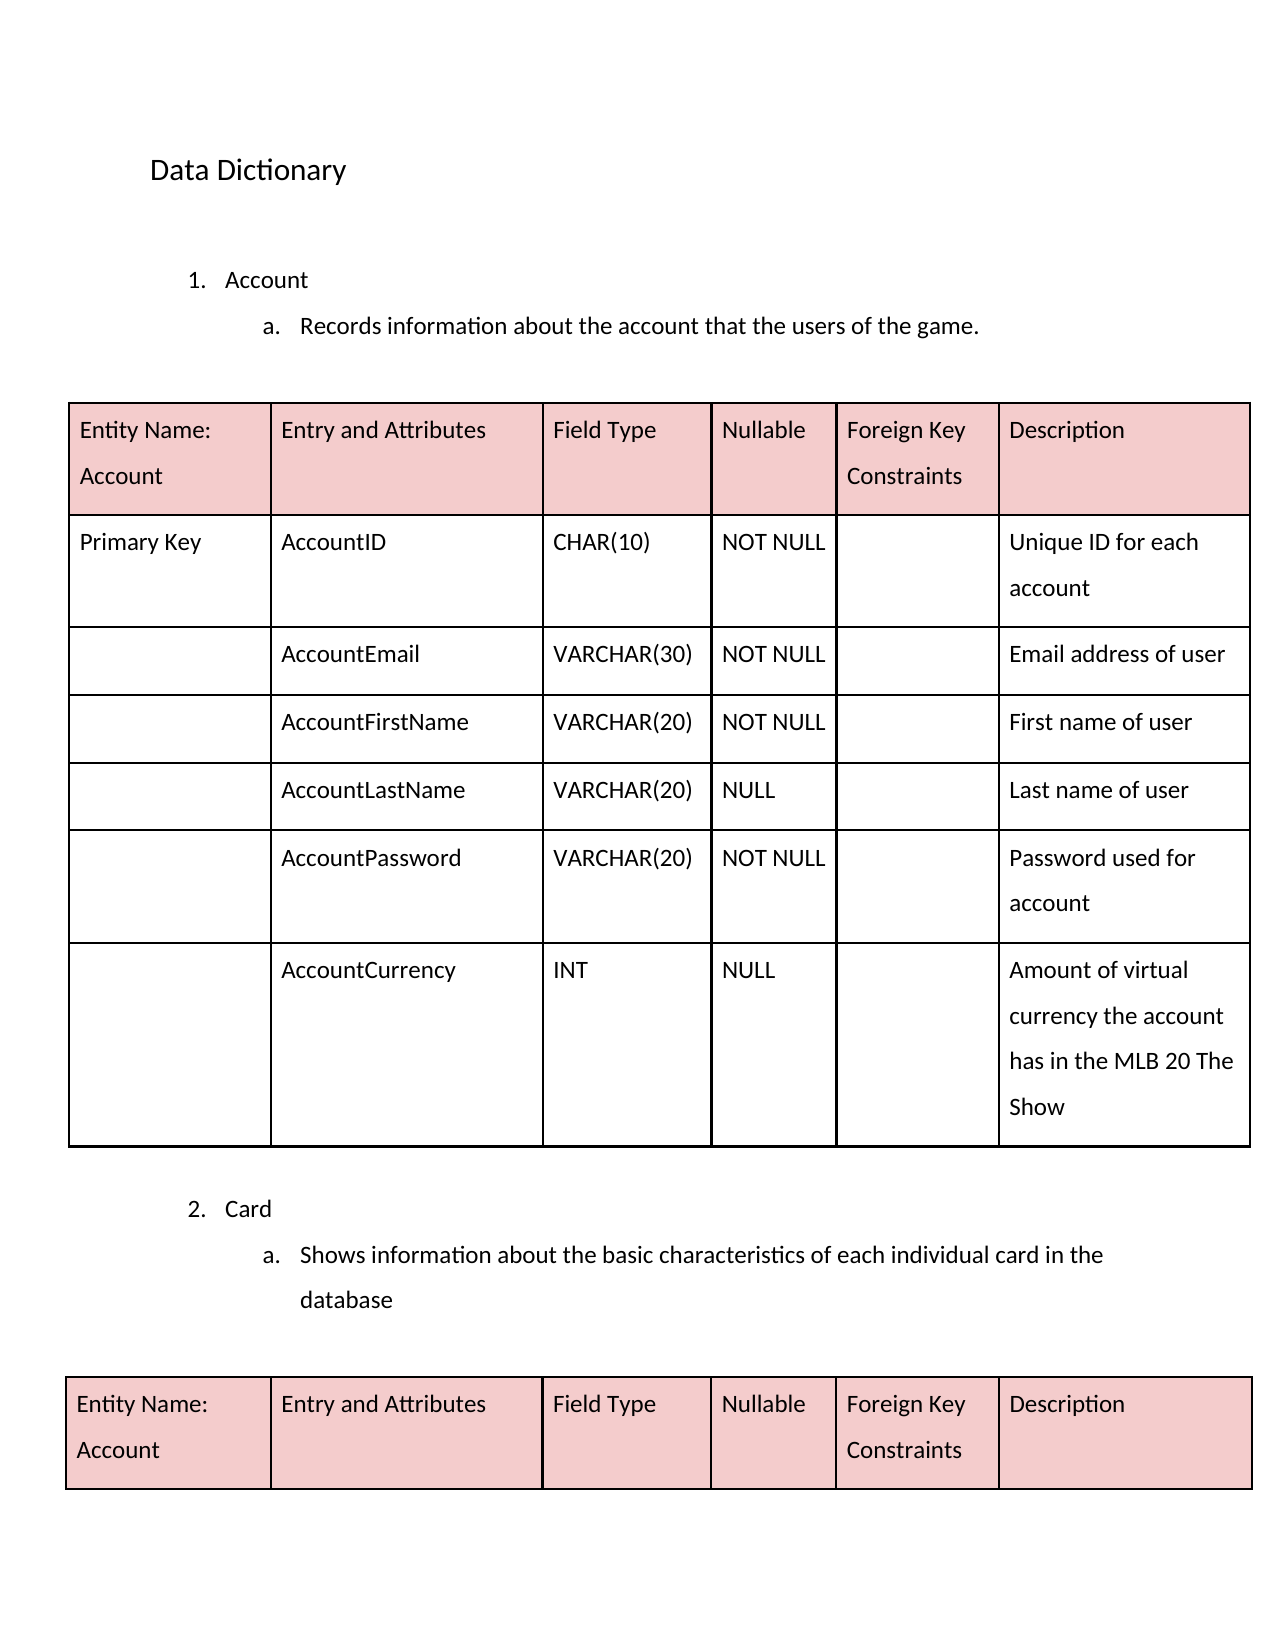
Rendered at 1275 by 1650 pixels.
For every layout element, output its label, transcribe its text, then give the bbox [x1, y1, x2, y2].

table_cell AccountFirstName [272, 696, 542, 762]
table_cell AccountLastName [272, 764, 542, 829]
table_header Foreign Key Constraints [838, 404, 998, 514]
table_cell [70, 696, 270, 762]
table_cell [838, 831, 998, 942]
table_header Nullable [713, 404, 835, 514]
table_cell [70, 628, 270, 694]
table_cell [838, 764, 998, 829]
table_header Field Type [544, 404, 710, 514]
table_header Field Type [544, 1378, 710, 1488]
table_header Foreign Key Constraints [837, 1378, 998, 1488]
list Account [187, 264, 1125, 295]
table_cell Email address of user [1000, 628, 1249, 694]
table_cell NOT NULL [713, 831, 835, 942]
table_cell [70, 764, 270, 829]
list Records information about the account that the users of the game. [262, 310, 1125, 341]
table_cell VARCHAR(30) [544, 628, 710, 694]
table_cell Unique ID for each account [1000, 516, 1249, 626]
table_cell NULL [713, 944, 835, 1145]
table_cell Last name of user [1000, 764, 1249, 829]
table_cell AccountID [272, 516, 542, 626]
table_header Description [1000, 1378, 1251, 1488]
table_cell VARCHAR(20) [544, 696, 710, 762]
table_cell [838, 628, 998, 694]
table_cell NOT NULL [713, 628, 835, 694]
table_cell [70, 831, 270, 942]
table_cell Password used for account [1000, 831, 1249, 942]
table_header Entry and Attributes [272, 404, 542, 514]
table_cell Primary Key [70, 516, 270, 626]
table_cell NOT NULL [713, 516, 835, 626]
table_cell VARCHAR(20) [544, 764, 710, 829]
table_cell AccountPassword [272, 831, 542, 942]
table_cell CHAR(10) [544, 516, 710, 626]
table_header Entity Name: Account [70, 404, 270, 514]
table_cell [70, 944, 270, 1145]
table_cell AccountEmail [272, 628, 542, 694]
table_header Entry and Attributes [272, 1378, 541, 1488]
table_header Nullable [712, 1378, 835, 1488]
list Shows information about the basic characteristics of each individual card in the database [262, 1239, 1125, 1315]
table_cell INT [544, 944, 710, 1145]
table_cell AccountCurrency [272, 944, 542, 1145]
table_header Description [1000, 404, 1249, 514]
table_header Entity Name: Account [67, 1378, 270, 1488]
table_cell NULL [713, 764, 835, 829]
text Data Dictionary [150, 150, 1125, 188]
table_cell [838, 944, 998, 1145]
table_cell VARCHAR(20) [544, 831, 710, 942]
table_cell [838, 516, 998, 626]
table_cell First name of user [1000, 696, 1249, 762]
table_cell NOT NULL [713, 696, 835, 762]
list Card [187, 1193, 1125, 1224]
table_cell [838, 696, 998, 762]
table_cell Amount of virtual currency the account has in the MLB 20 The Show [1000, 944, 1249, 1145]
